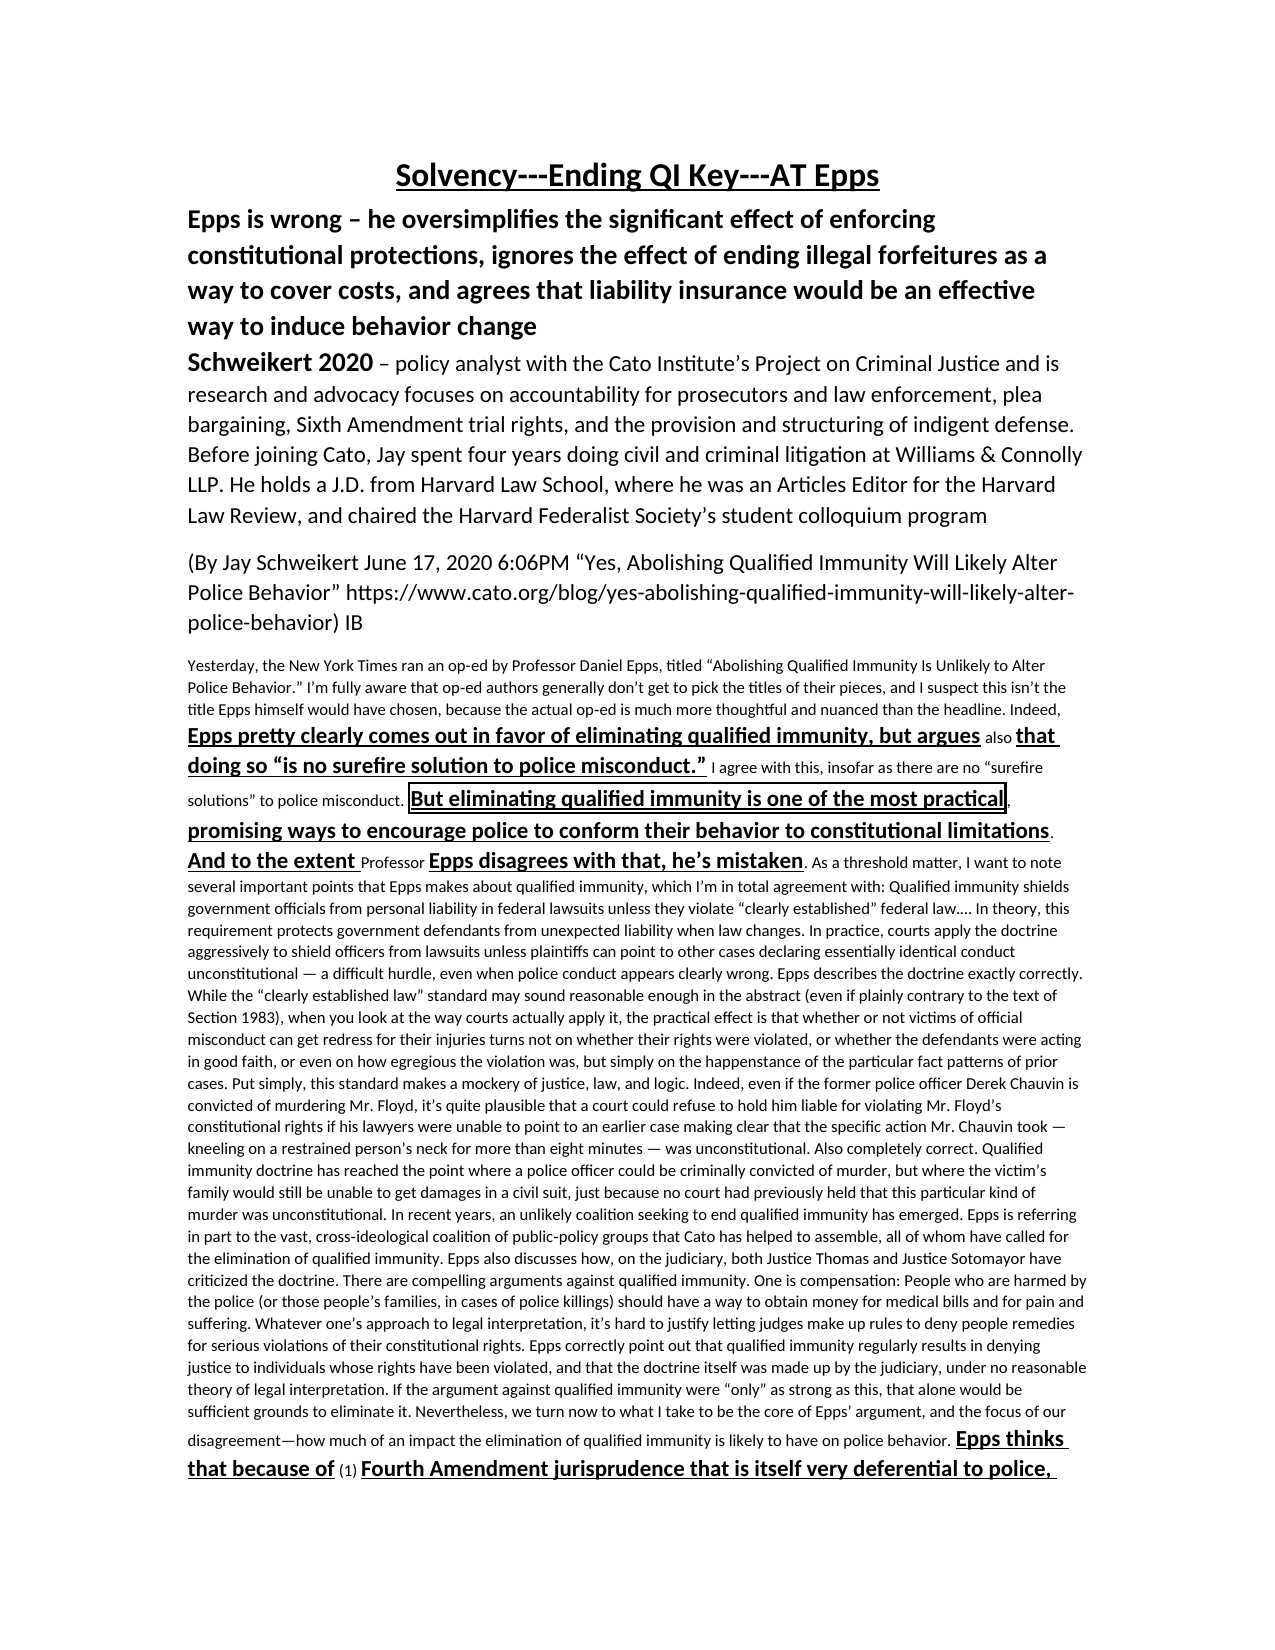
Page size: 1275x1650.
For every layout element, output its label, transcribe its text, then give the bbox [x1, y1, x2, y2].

subtitle Epps is wrong – he oversimplifies the significant effect of enforcing constitutional protections, ignores the effect of ending illegal forfeitures as a way to cover costs, and agrees that liability insurance would be an effective way to induce behavior change [187, 202, 1087, 342]
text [187, 655, 1087, 1482]
text (By Jay Schweikert June 17, 2020 6:06PM “Yes, Abolishing Qualified Immunity Will Likely Alter Police Behavior” https://www.cato.org/blog/yes-abolishing-qualified-immunity-will-likely-alter-police-behavior) IB [187, 548, 1087, 636]
subtitle Solvency---Ending QI Key---AT Epps [187, 154, 1087, 195]
text Schweikert 2020 – policy analyst with the Cato Institute’s Project on Criminal Justice and is research and advocacy focuses on accountability for prosecutors and law enforcement, plea bargaining, Sixth Amendment trial rights, and the provision and structuring of indigent defense. Before joining Cato, Jay spent four years doing civil and criminal litigation at Williams & Connolly LLP. He holds a J.D. from Harvard Law School, where he was an Articles Editor for the Harvard Law Review, and chaired the Harvard Federalist Society’s student colloquium program [187, 345, 1087, 529]
